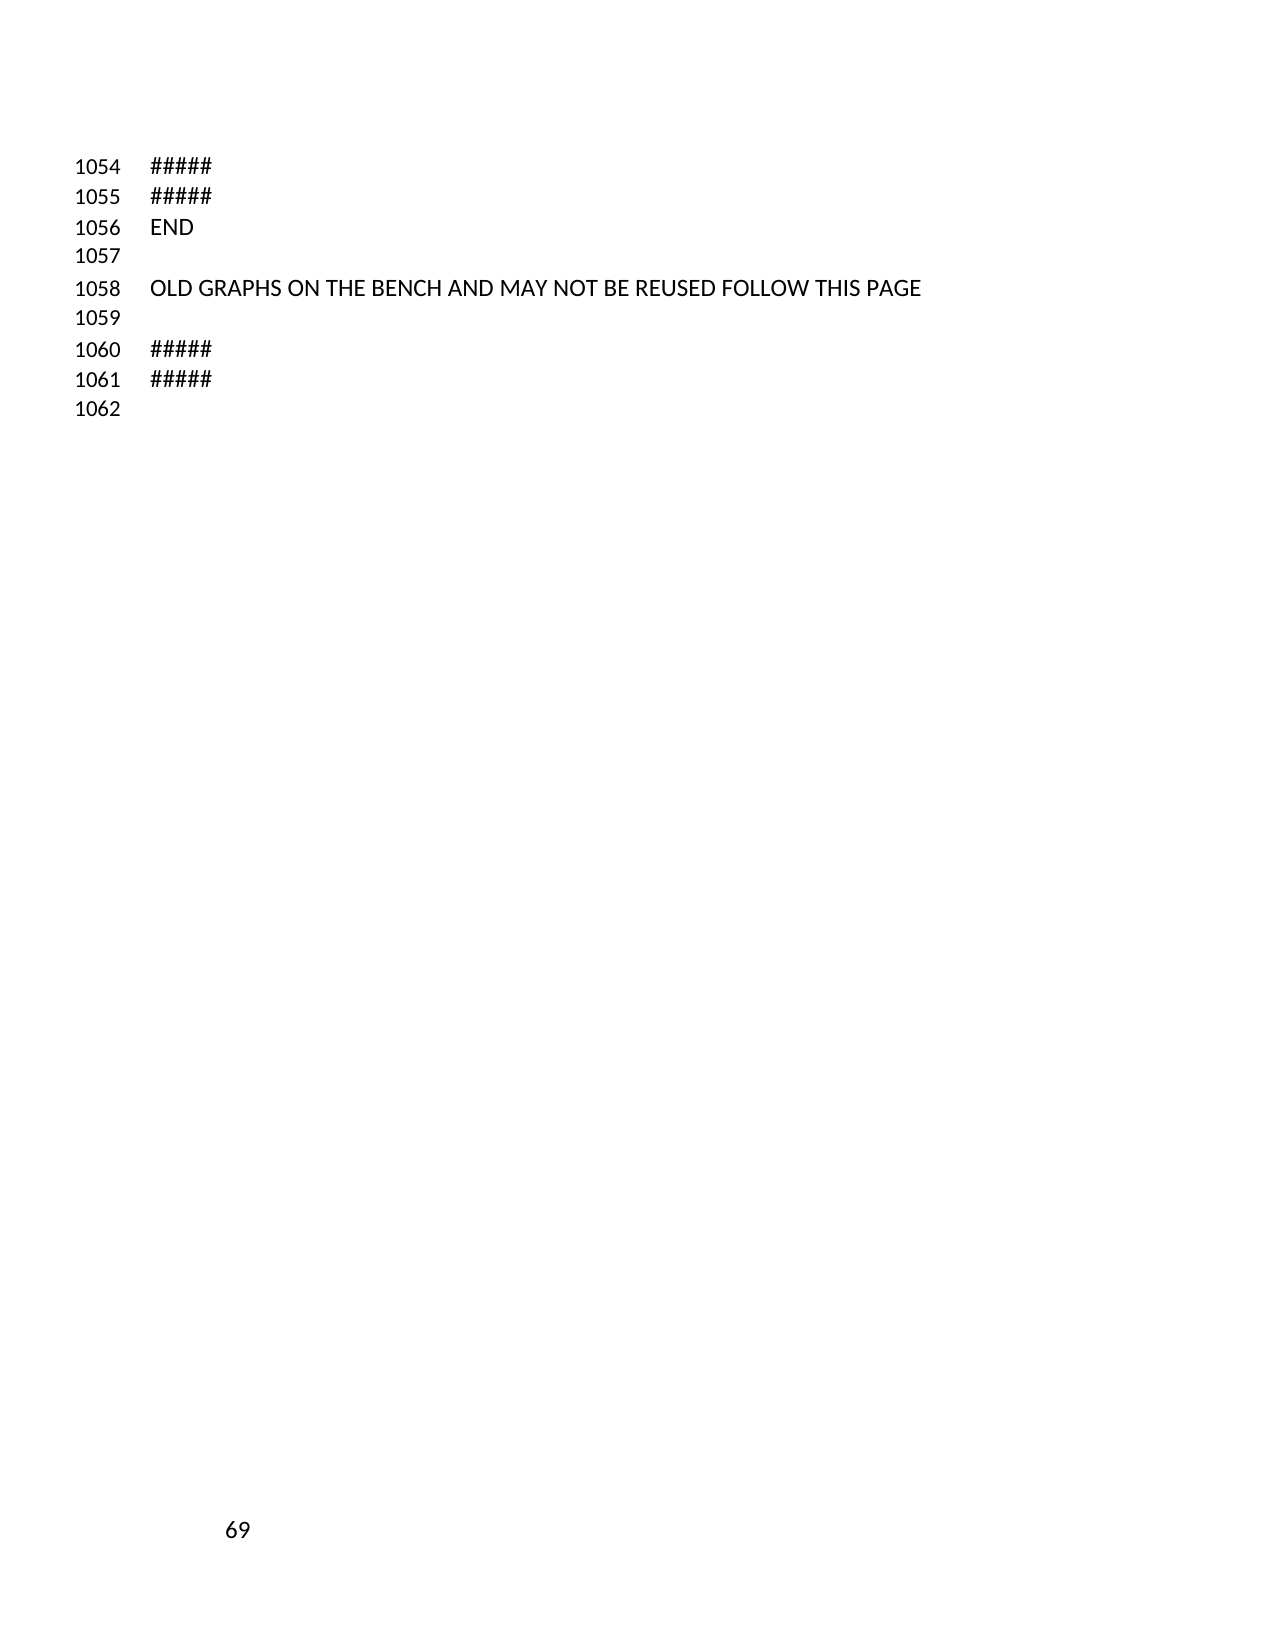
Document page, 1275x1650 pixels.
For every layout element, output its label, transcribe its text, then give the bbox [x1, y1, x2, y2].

text ##### [150, 181, 1125, 211]
text ##### [150, 333, 1125, 364]
text ##### [150, 364, 1125, 394]
text ##### [150, 150, 1125, 181]
text END [150, 211, 1125, 242]
text OLD GRAPHS ON THE BENCH AND MAY NOT BE REUSED FOLLOW THIS PAGE [150, 272, 1125, 303]
